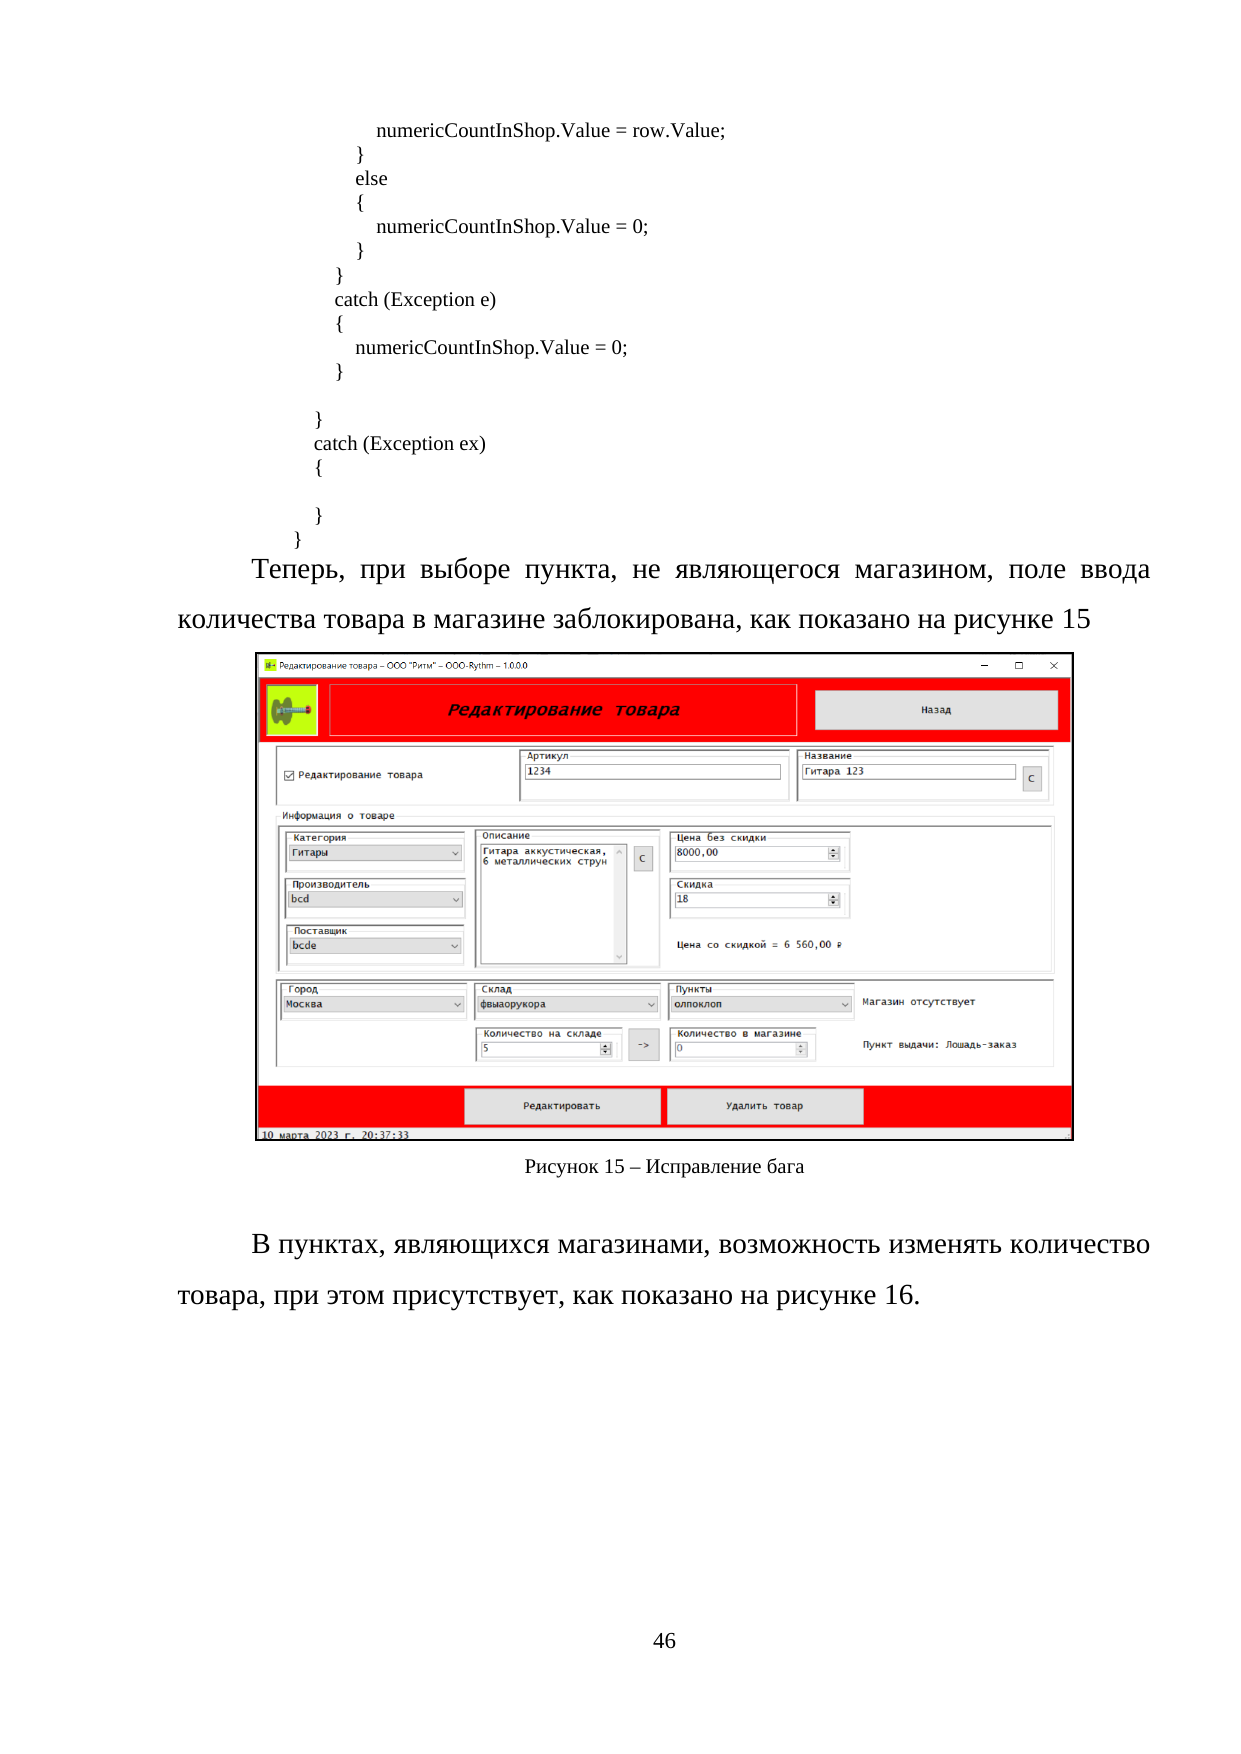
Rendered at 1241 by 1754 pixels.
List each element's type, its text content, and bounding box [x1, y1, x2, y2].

text Теперь, при выборе пункта, не являющегося магазином, поле ввода количества товара в магазине заблокирована, как показано на рисунке 15 [177, 551, 1152, 635]
text } [177, 142, 1152, 166]
text numericCountInShop.Value = 0; [177, 214, 1152, 238]
text } [177, 407, 1152, 431]
text { [177, 190, 1152, 214]
text catch (Exception e) [177, 287, 1152, 311]
text } [177, 238, 1152, 262]
text numericCountInShop.Value = 0; [177, 335, 1152, 359]
text { [177, 311, 1152, 335]
text numericCountInShop.Value = row.Value; [177, 118, 1152, 142]
text } [177, 262, 1152, 287]
text Рисунок 15 – Исправление бага [177, 1154, 1152, 1178]
text В пунктах, являющихся магазинами, возможность изменять количество товара, при этом присутствует, как показано на рисунке 16. [177, 1226, 1152, 1310]
text } [177, 503, 1152, 527]
text { [177, 455, 1152, 479]
text } [177, 527, 1152, 551]
text else [177, 166, 1152, 190]
picture [257, 654, 1072, 1139]
text } [177, 359, 1152, 383]
text catch (Exception ex) [177, 431, 1152, 455]
